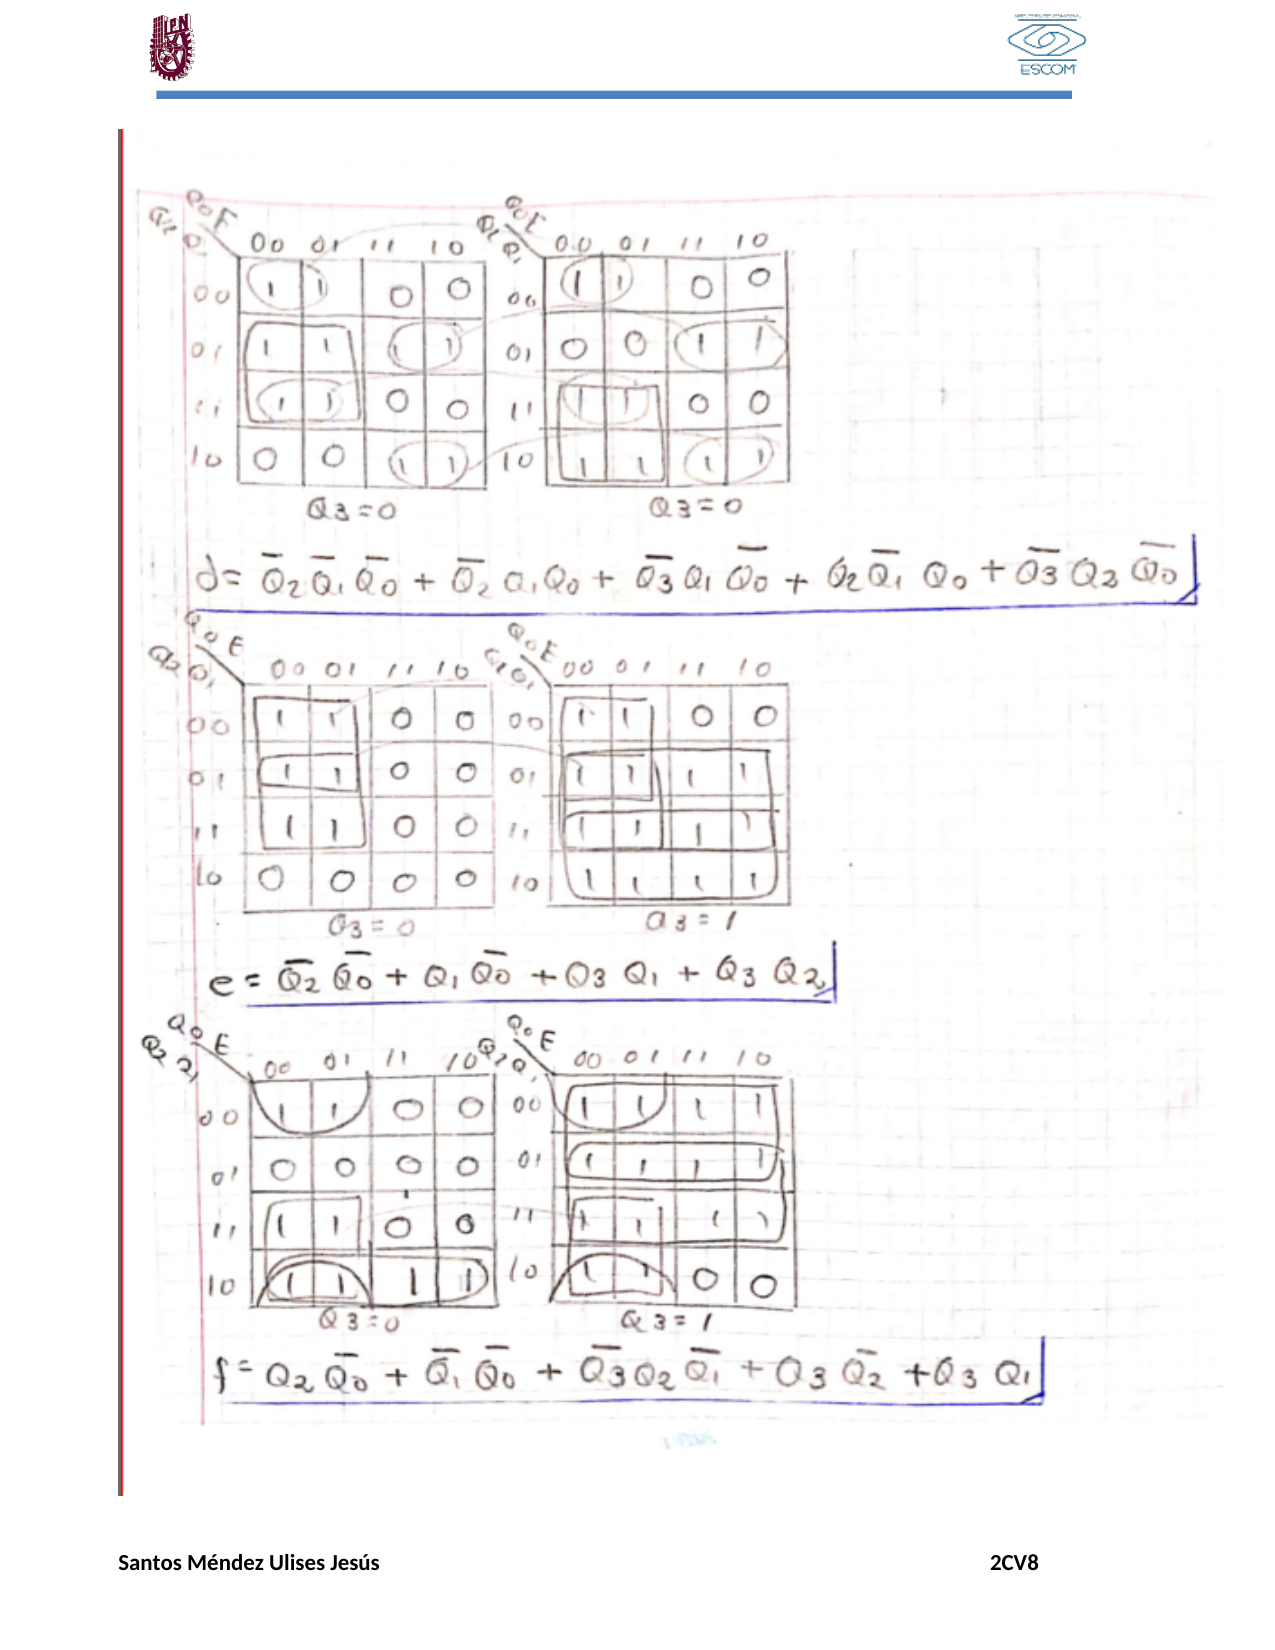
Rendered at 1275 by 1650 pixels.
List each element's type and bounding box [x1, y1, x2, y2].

picture [118, 129, 1224, 1496]
picture [148, 12, 196, 82]
picture [1005, 12, 1088, 76]
